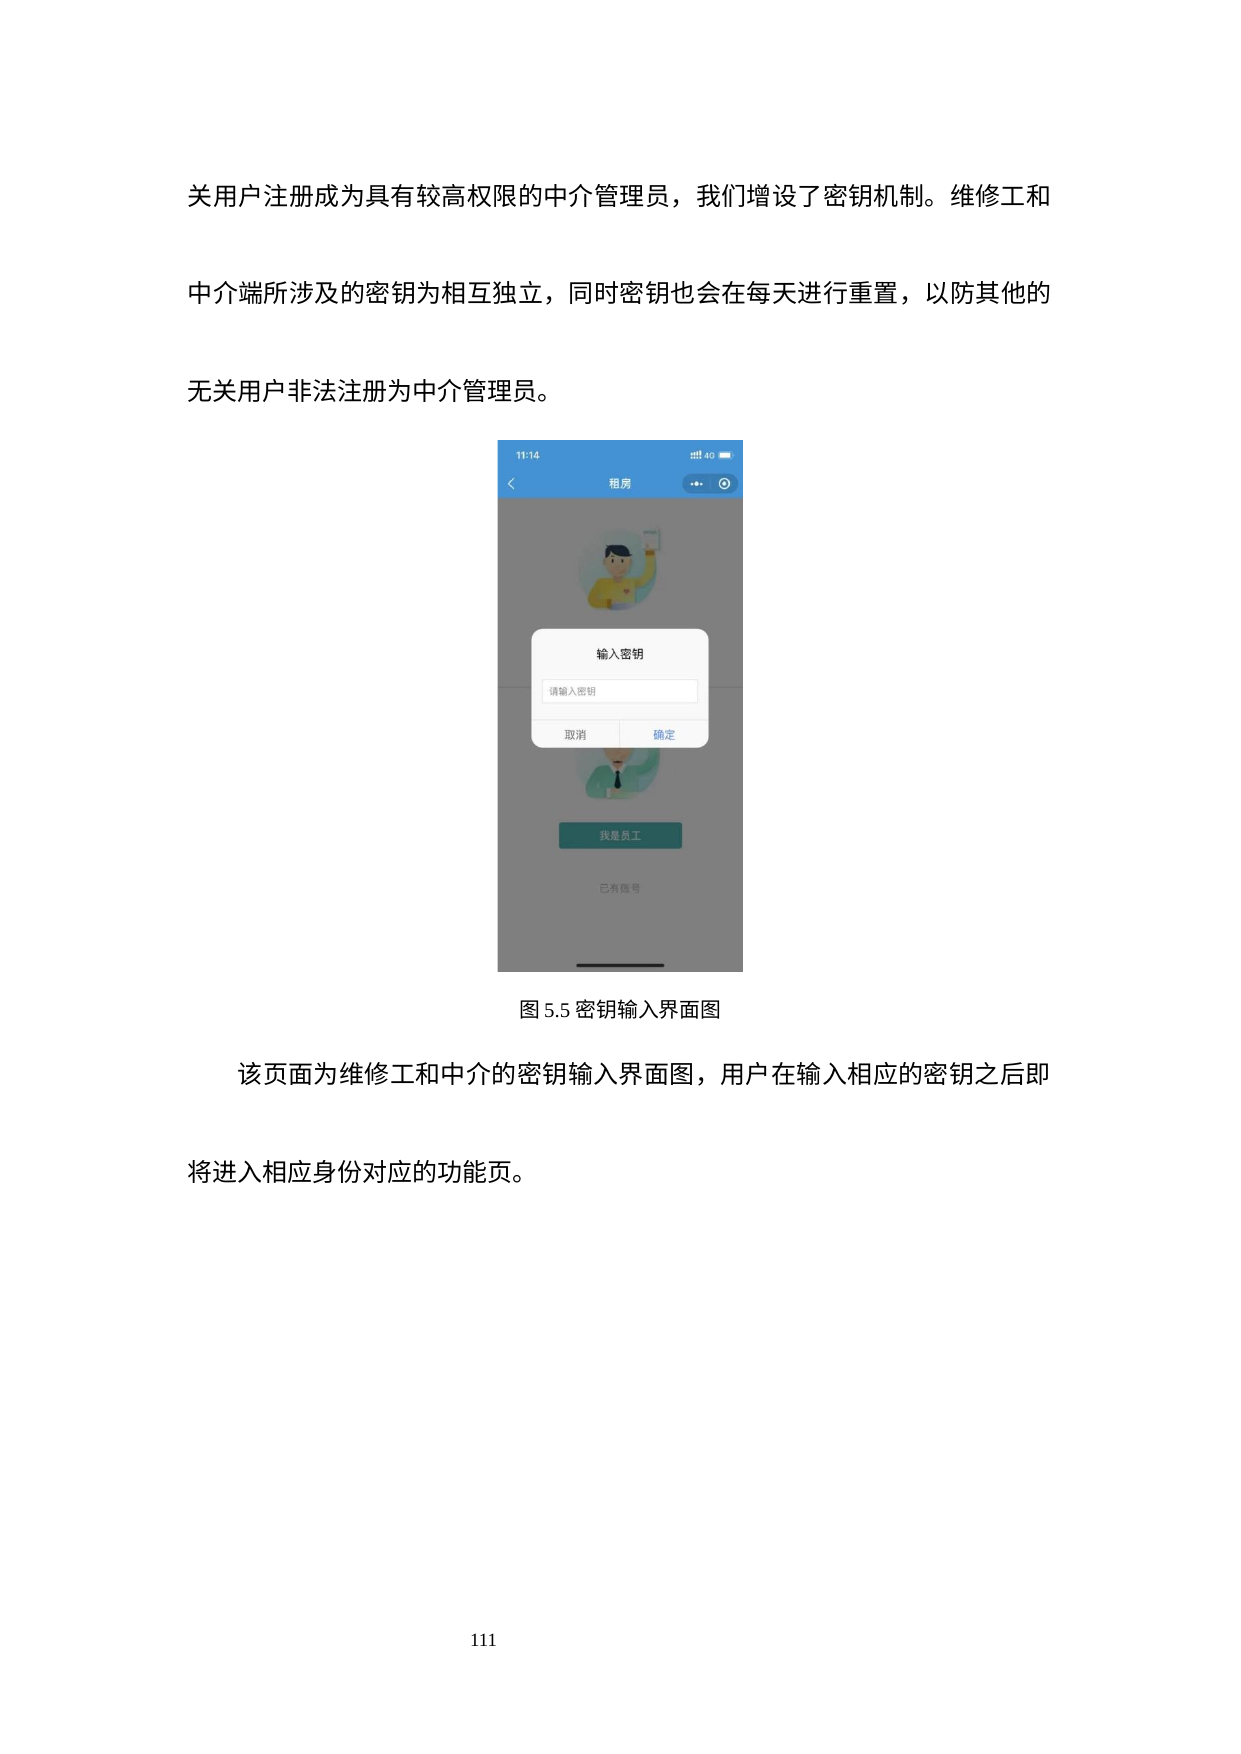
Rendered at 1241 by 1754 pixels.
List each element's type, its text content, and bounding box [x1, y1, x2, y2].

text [187, 162, 1053, 422]
text 该页面为维修工和中介的密钥输入界面图，用户在输入相应的密钥之后即将进入相应身份对应的功能页。 [187, 1040, 1053, 1203]
text 图5.5 密钥输入界面图 [187, 993, 1053, 1025]
picture [497, 440, 743, 972]
